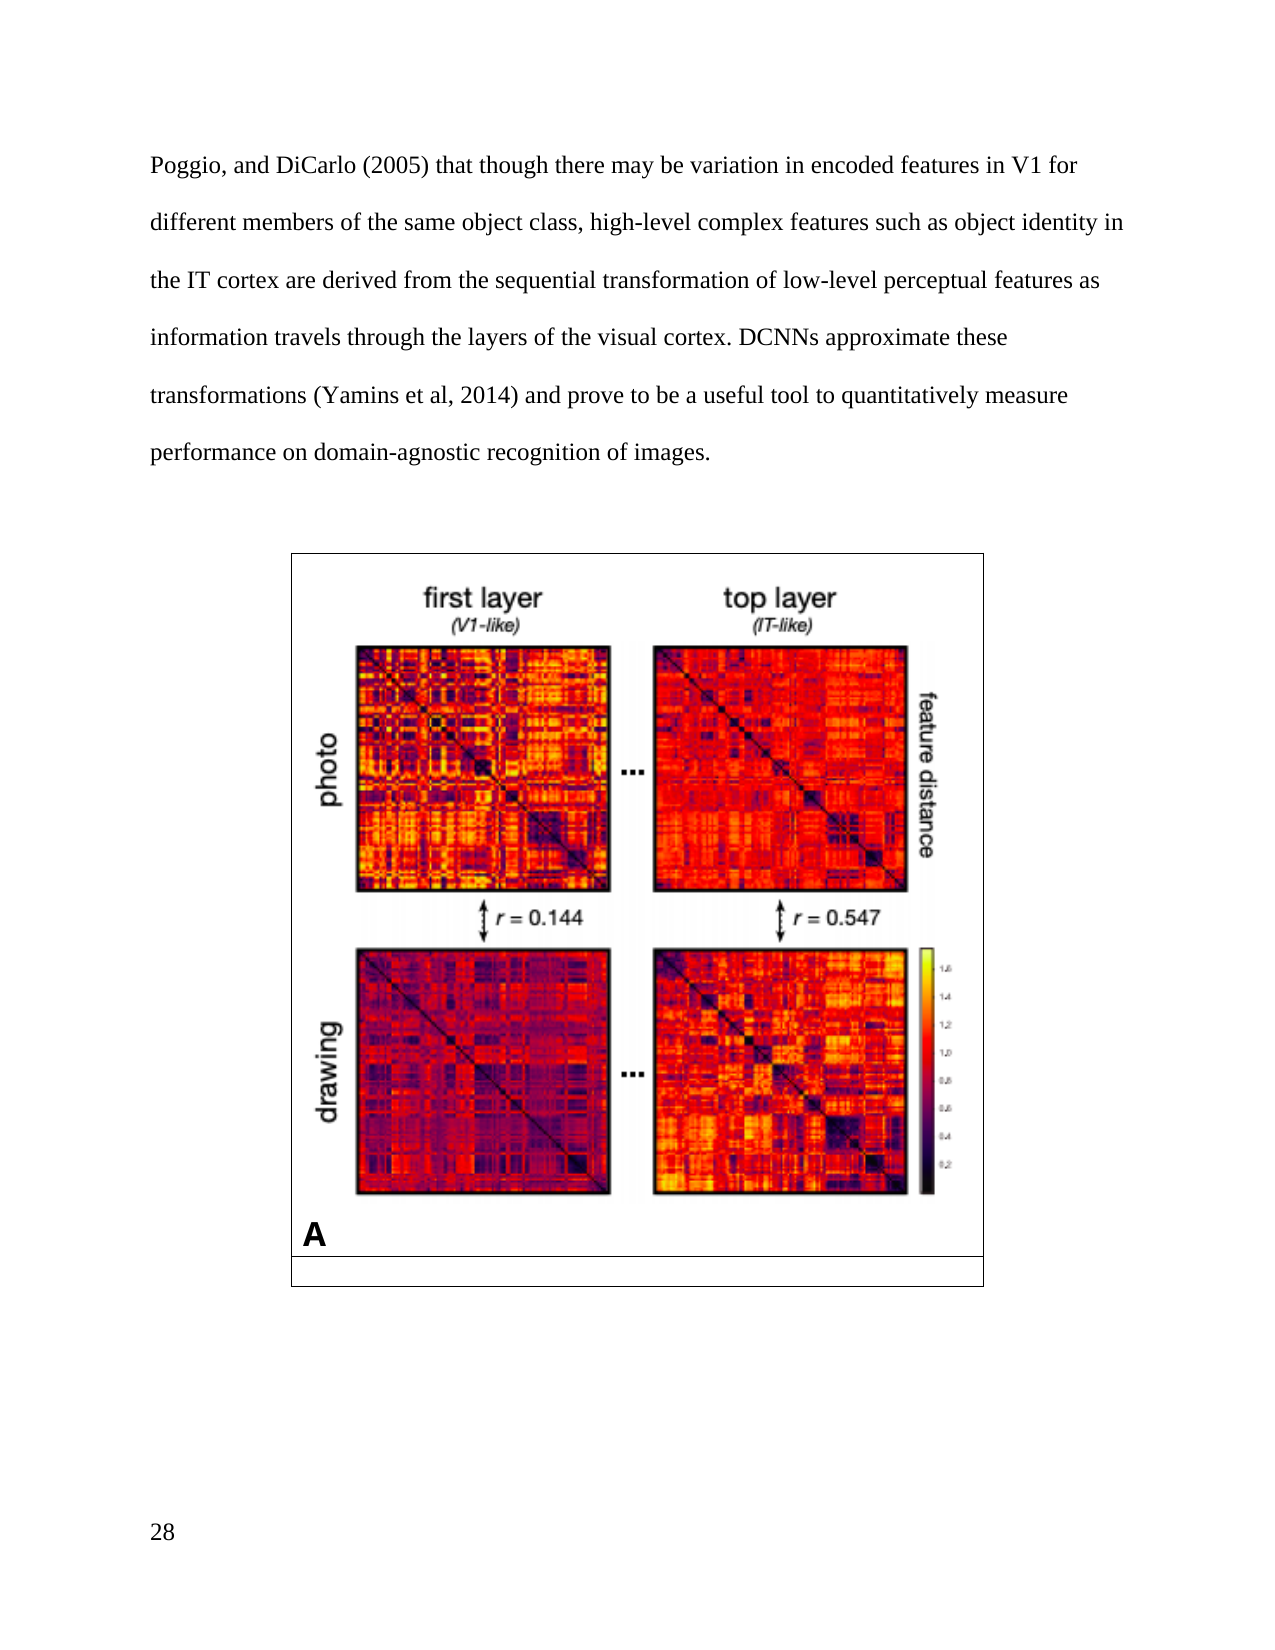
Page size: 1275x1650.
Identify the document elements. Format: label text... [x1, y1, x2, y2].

picture [302, 582, 973, 1211]
table_cell B [292, 1257, 983, 1286]
table_header A [292, 554, 983, 1256]
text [150, 150, 1125, 466]
